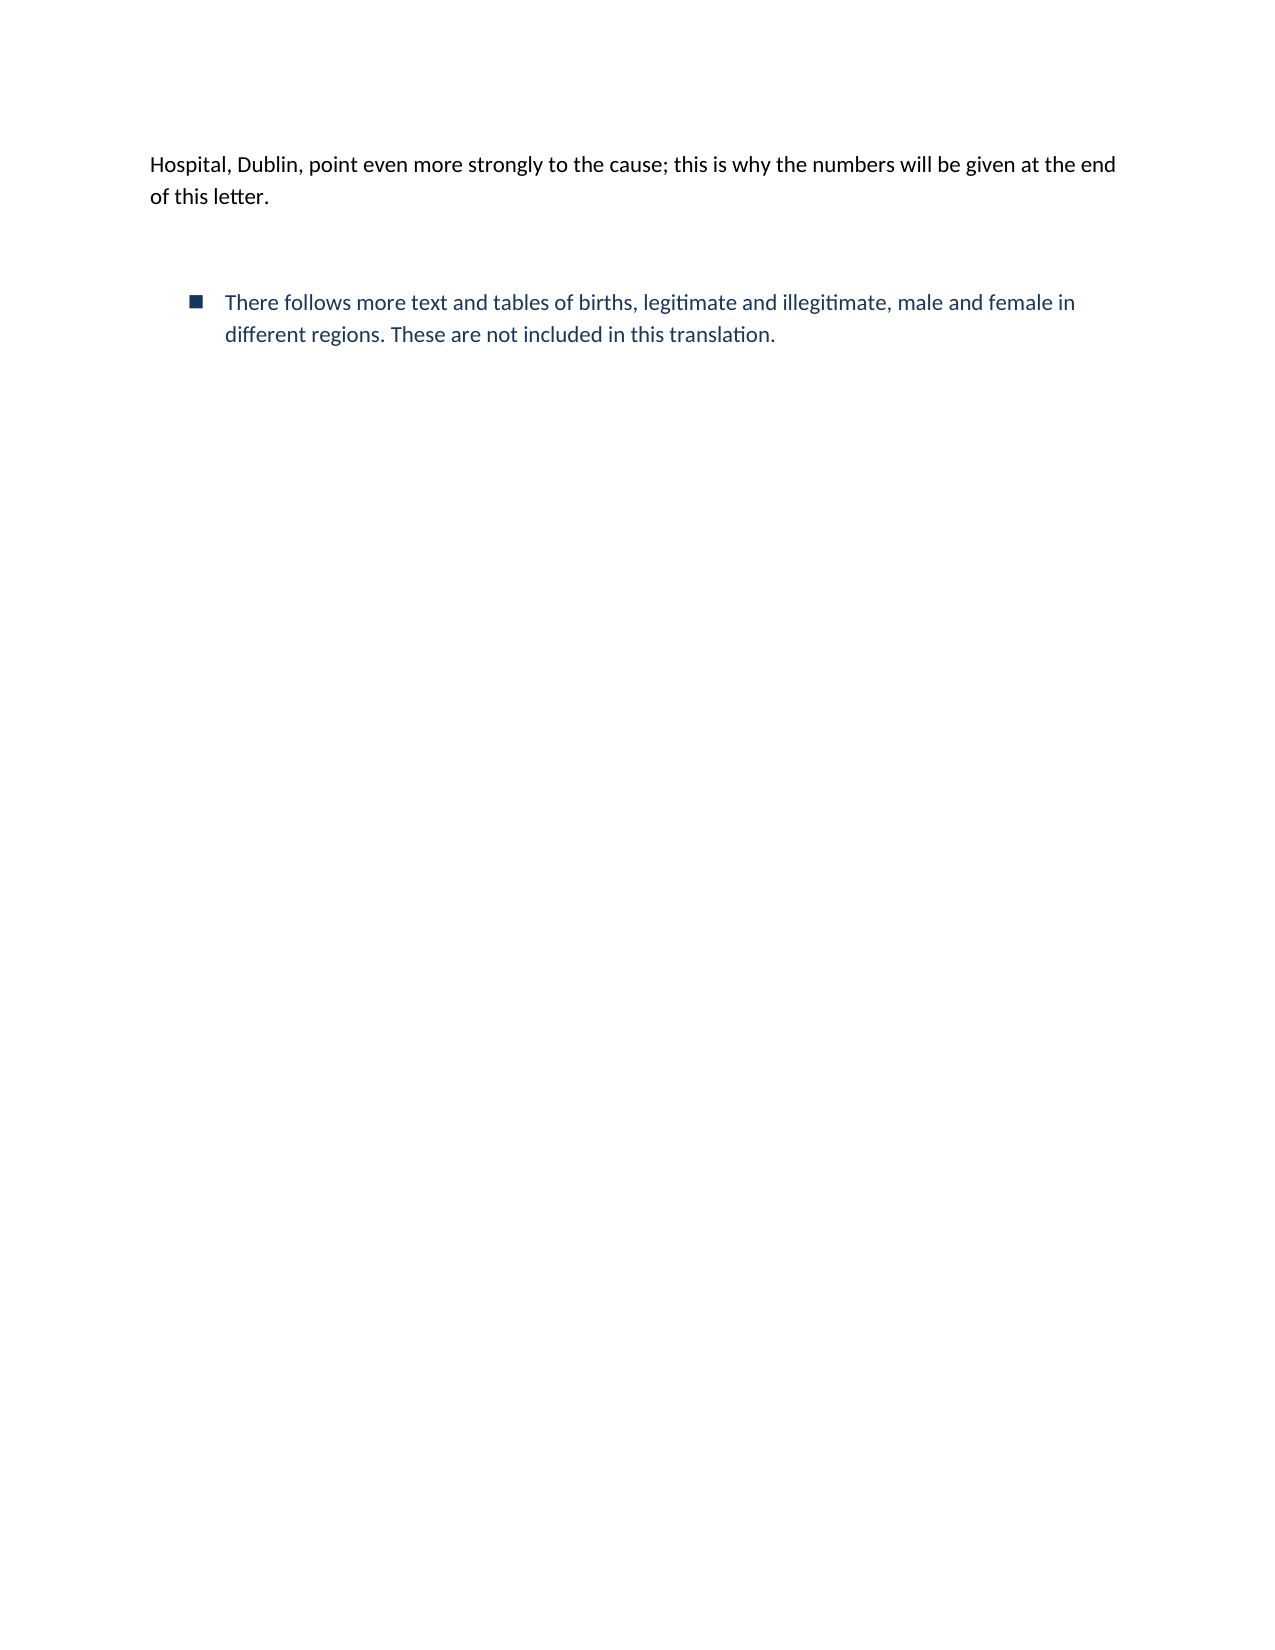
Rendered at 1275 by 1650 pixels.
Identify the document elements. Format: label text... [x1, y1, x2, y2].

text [150, 150, 1125, 210]
list There follows more text and tables of births, legitimate and illegitimate, male and female in different regions. These are not included in this translation. [187, 288, 1125, 348]
